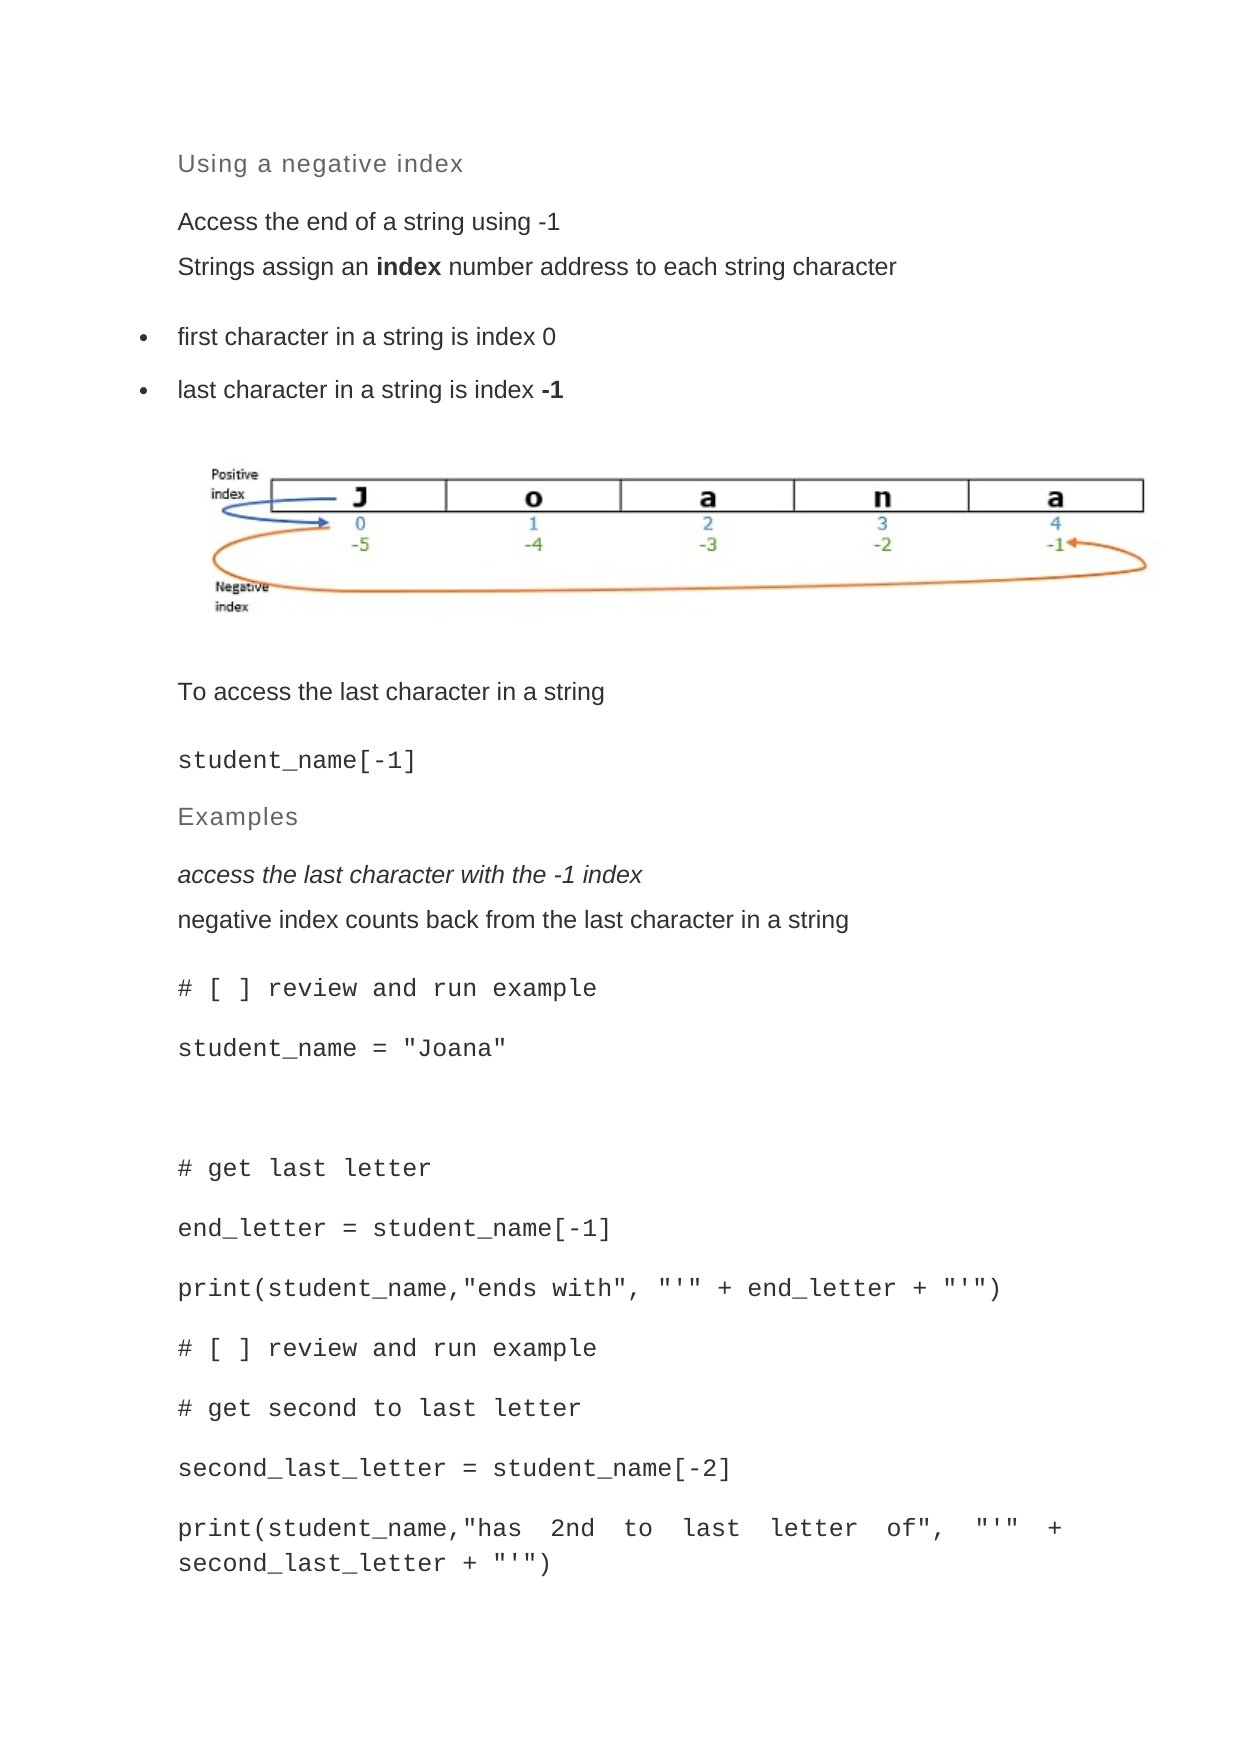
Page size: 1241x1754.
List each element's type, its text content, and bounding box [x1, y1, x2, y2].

text negative index counts back from the last character in a string [177, 905, 1063, 934]
text print(student_name,"has 2nd to last letter of", "'" + second_last_letter + "'") [177, 1509, 1063, 1579]
text print(student_name,"ends with", "'" + end_letter + "'") [177, 1269, 1063, 1304]
text student_name = "Joana" [177, 1029, 1063, 1064]
text # get second to last letter [177, 1389, 1063, 1424]
text end_letter = student_name[-1] [177, 1209, 1063, 1244]
text student_name[-1] [177, 741, 1063, 776]
subtitle access the last character with the -1 index [177, 854, 1063, 889]
subtitle Access the end of a string using -1 [177, 201, 1063, 236]
picture [189, 447, 1165, 630]
text # [ ] review and run example [177, 1329, 1063, 1364]
text # get last letter [177, 1149, 1063, 1184]
list last character in a string is index -1 [140, 368, 1063, 403]
text Strings assign an index number address to each string character [177, 252, 1063, 280]
text second_last_letter = student_name[-2] [177, 1449, 1063, 1484]
subtitle Using a negative index [177, 148, 1063, 178]
subtitle Examples [177, 801, 1063, 831]
list first character in a string is index 0 [140, 316, 1063, 351]
text # [ ] review and run example [177, 969, 1063, 1004]
text To access the last character in a string [177, 677, 1063, 705]
